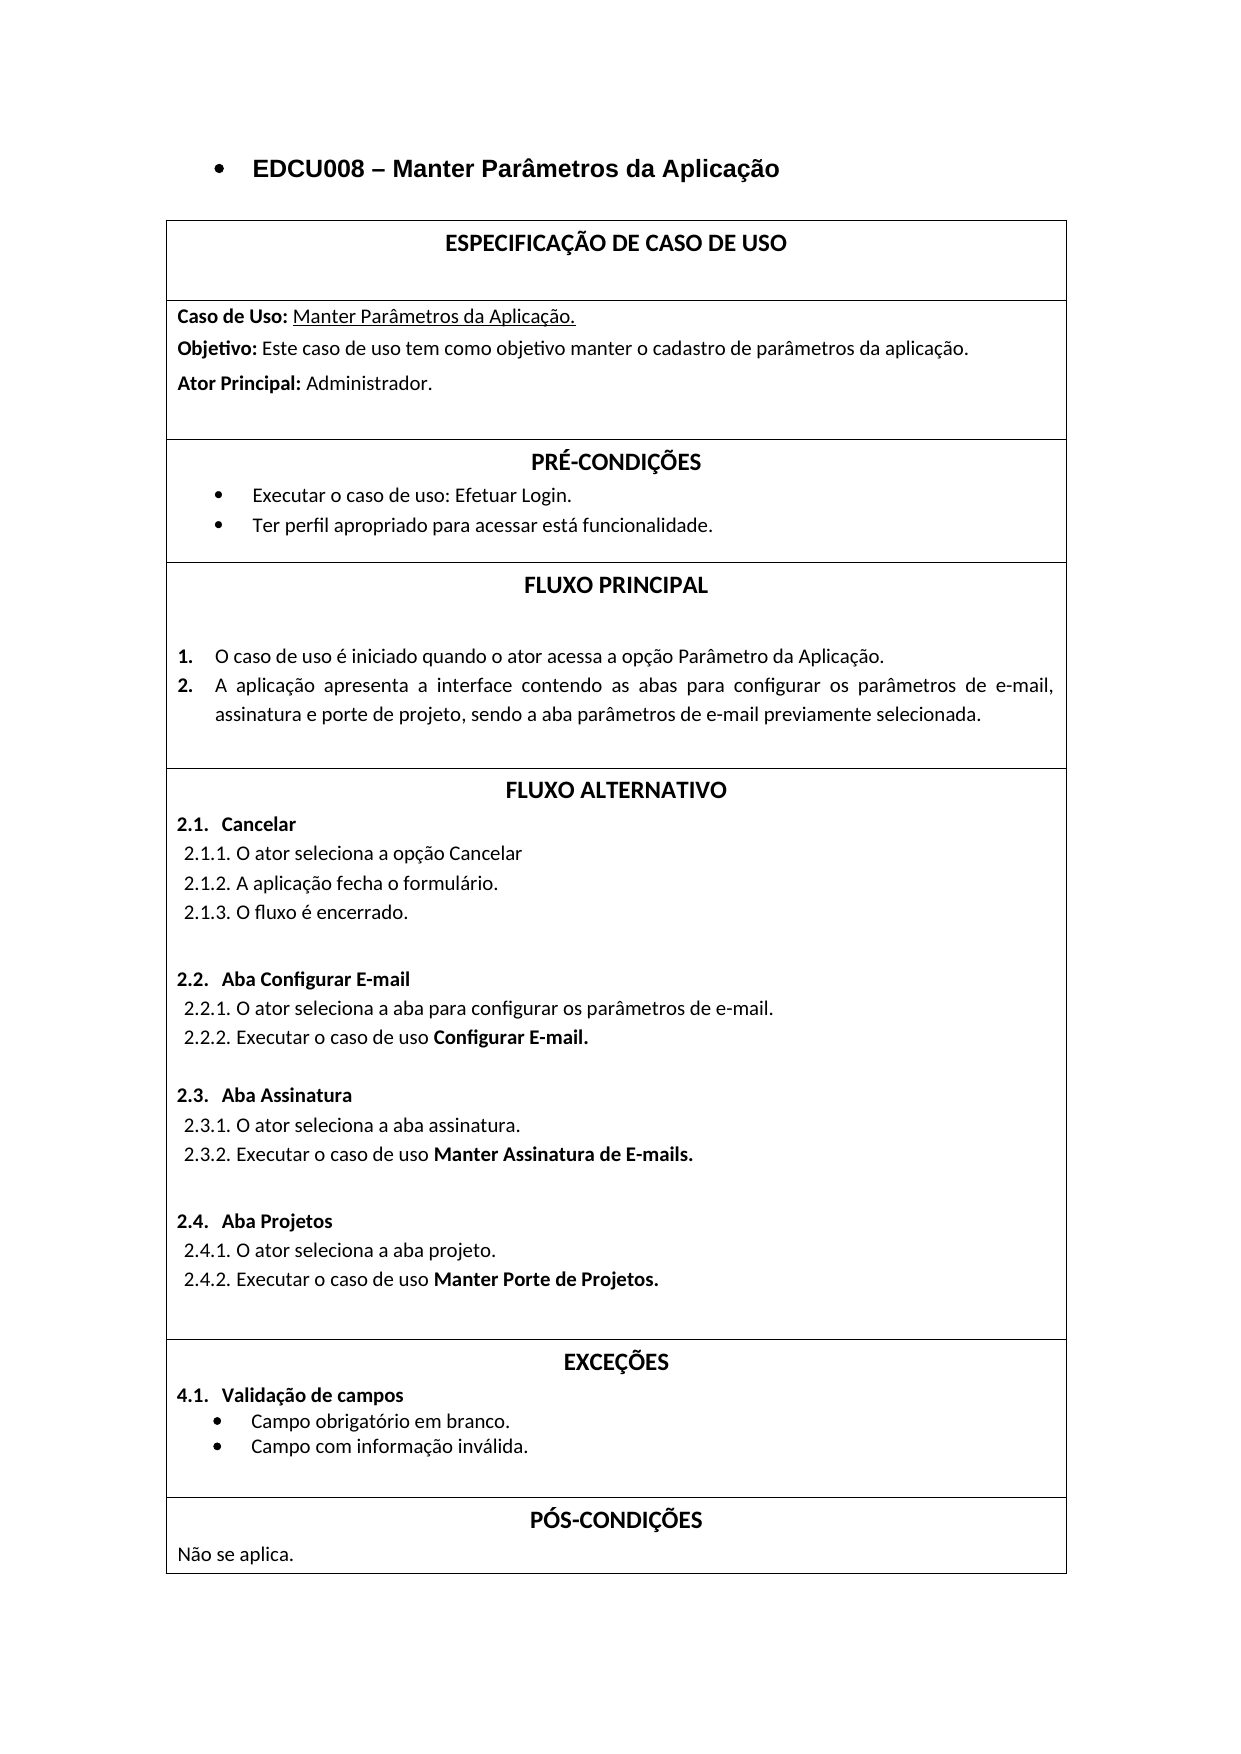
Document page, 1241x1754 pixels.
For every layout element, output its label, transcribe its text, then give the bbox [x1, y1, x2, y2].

table_cell EXCEÇÕES Validação de campos Campo obrigatório em branco. Campo com informação inválida. [167, 1340, 1066, 1497]
table_cell FLUXO PRINCIPAL O caso de uso é iniciado quando o ator acessa a opção Parâmetro da Aplicação. A aplicação apresenta a interface contendo as abas para configurar os parâmetros de e-mail, assinatura e porte de projeto, sendo a aba parâmetros de e-mail previamente selecionada. [167, 563, 1066, 767]
table_cell PÓS-CONDIÇÕES Não se aplica. [167, 1498, 1066, 1573]
list EDCU008 – Manter Parâmetros da Aplicação [215, 154, 1063, 183]
table_cell PRÉ-CONDIÇÕES Executar o caso de uso: Efetuar Login. Ter perfil apropriado para acessar está funcionalidade. [167, 440, 1066, 562]
table_header ESPECIFICAÇÃO DE CASO DE USO [167, 221, 1066, 300]
table_cell Caso de Uso: Manter Parâmetros da Aplicação. Objetivo: Este caso de uso tem como objetivo manter o cadastro de parâmetros da aplicação. Ator Principal: Administrador. [167, 301, 1066, 438]
table_cell FLUXO ALTERNATIVO Cancelar O ator seleciona a opção Cancelar A aplicação fecha o formulário. O fluxo é encerrado. Aba Configurar E-mail O ator seleciona a aba para configurar os parâmetros de e-mail. Executar o caso de uso Configurar E-mail. Aba Assinatura O ator seleciona a aba assinatura. Executar o caso de uso Manter Assinatura de E-mails. Aba Projetos O ator seleciona a aba projeto. Executar o caso de uso Manter Porte de Projetos. [167, 769, 1066, 1339]
